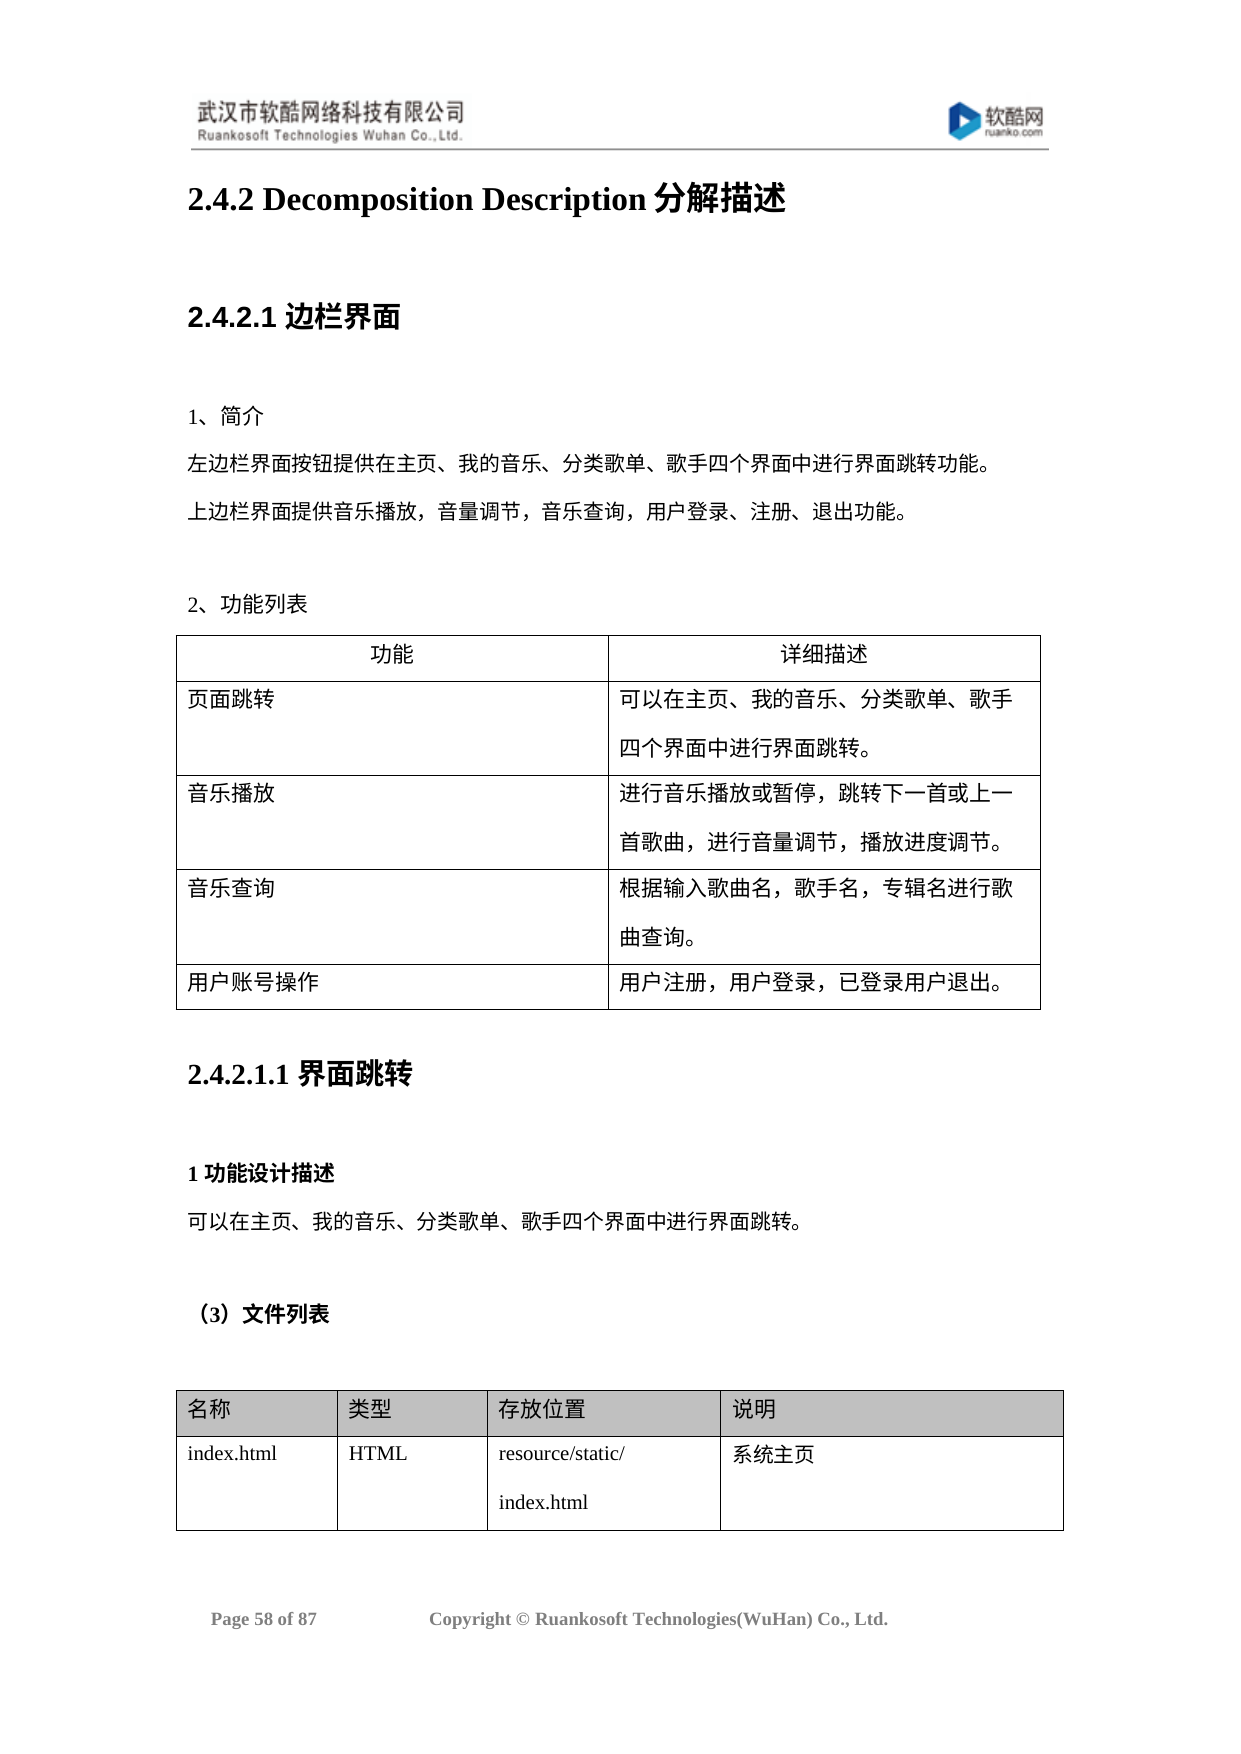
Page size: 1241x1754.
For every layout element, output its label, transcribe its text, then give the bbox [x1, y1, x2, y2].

table_cell resource/static/index.html [488, 1437, 720, 1530]
table_cell 可以在主页、我的音乐、分类歌单、歌手四个界面中进行界面跳转。 [609, 682, 1040, 775]
table_header 名称 [177, 1391, 337, 1436]
table_header 说明 [721, 1391, 1063, 1436]
table_header 类型 [338, 1391, 487, 1436]
table_cell 音乐播放 [177, 776, 608, 869]
table_cell 页面跳转 [177, 682, 608, 775]
table_header 功能 [177, 636, 608, 681]
text 2、功能列表 [187, 587, 1053, 619]
subtitle 2.4.2.1 边栏界面 [187, 282, 1053, 347]
table_cell 用户账号操作 [177, 965, 608, 1009]
text （3）文件列表 [187, 1297, 1053, 1329]
table_cell HTML [338, 1437, 487, 1530]
text 可以在主页、我的音乐、分类歌单、歌手四个界面中进行界面跳转。 [187, 1204, 1053, 1236]
table_cell 音乐查询 [177, 870, 608, 963]
subtitle 2.4.2.1.1 界面跳转 [187, 1039, 1053, 1104]
table_cell index.html [177, 1437, 337, 1530]
subtitle 2.4.2 Decomposition Description分解描述 [187, 164, 1053, 229]
text 上边栏界面提供音乐播放，音量调节，音乐查询，用户登录、注册、退出功能。 [187, 494, 1053, 527]
text 左边栏界面按钮提供在主页、我的音乐、分类歌单、歌手四个界面中进行界面跳转功能。 [187, 447, 1053, 479]
picture [191, 88, 1049, 152]
table_header 存放位置 [488, 1391, 720, 1436]
text 1、简介 [187, 398, 1053, 431]
table_cell 系统主页 [721, 1437, 1063, 1530]
table_header 详细描述 [609, 636, 1040, 681]
text 1 功能设计描述 [187, 1156, 1053, 1188]
table_cell 进行音乐播放或暂停，跳转下一首或上一首歌曲，进行音量调节，播放进度调节。 [609, 776, 1040, 869]
table_cell 根据输入歌曲名，歌手名，专辑名进行歌曲查询。 [609, 870, 1040, 963]
table_cell 用户注册，用户登录，已登录用户退出。 [609, 965, 1040, 1009]
